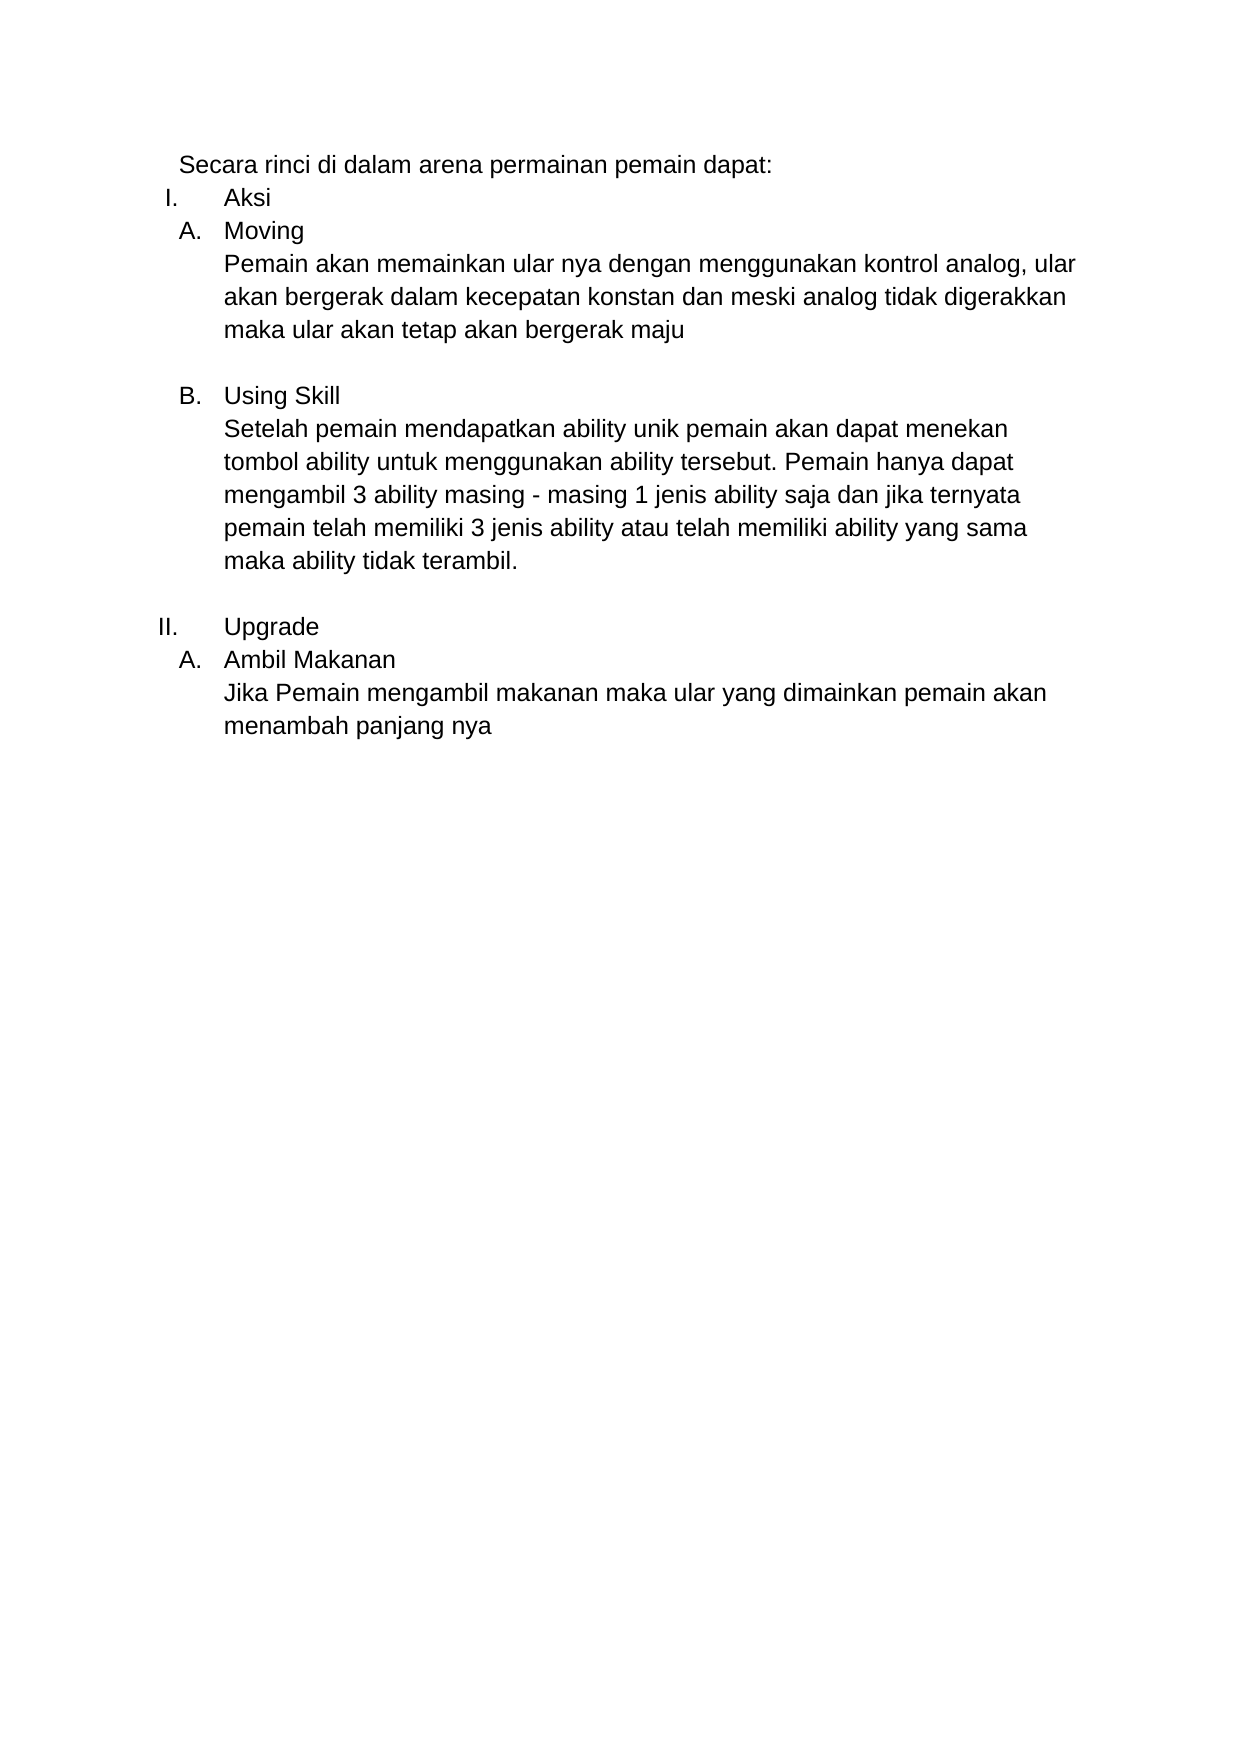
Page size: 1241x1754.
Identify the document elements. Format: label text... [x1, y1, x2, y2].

text Secara rinci di dalam arena permainan pemain dapat: [178, 150, 1090, 179]
list Using Skill Setelah pemain mendapatkan ability unik pemain akan dapat menekan tombol ability untuk menggunakan ability tersebut. Pemain hanya dapat mengambil 3 ability masing - masing 1 jenis ability saja dan jika ternyata pemain telah memiliki 3 jenis ability atau telah memiliki ability yang sama maka ability tidak terambil. [178, 381, 1090, 575]
list Upgrade [178, 612, 1090, 641]
list Moving Pemain akan memainkan ular nya dengan menggunakan kontrol analog, ular akan bergerak dalam kecepatan konstan dan meski analog tidak digerakkan maka ular akan tetap akan bergerak maju [178, 216, 1090, 344]
list Ambil Makanan Jika Pemain mengambil makanan maka ular yang dimainkan pemain akan menambah panjang nya [178, 645, 1090, 740]
list Aksi [178, 183, 1090, 212]
